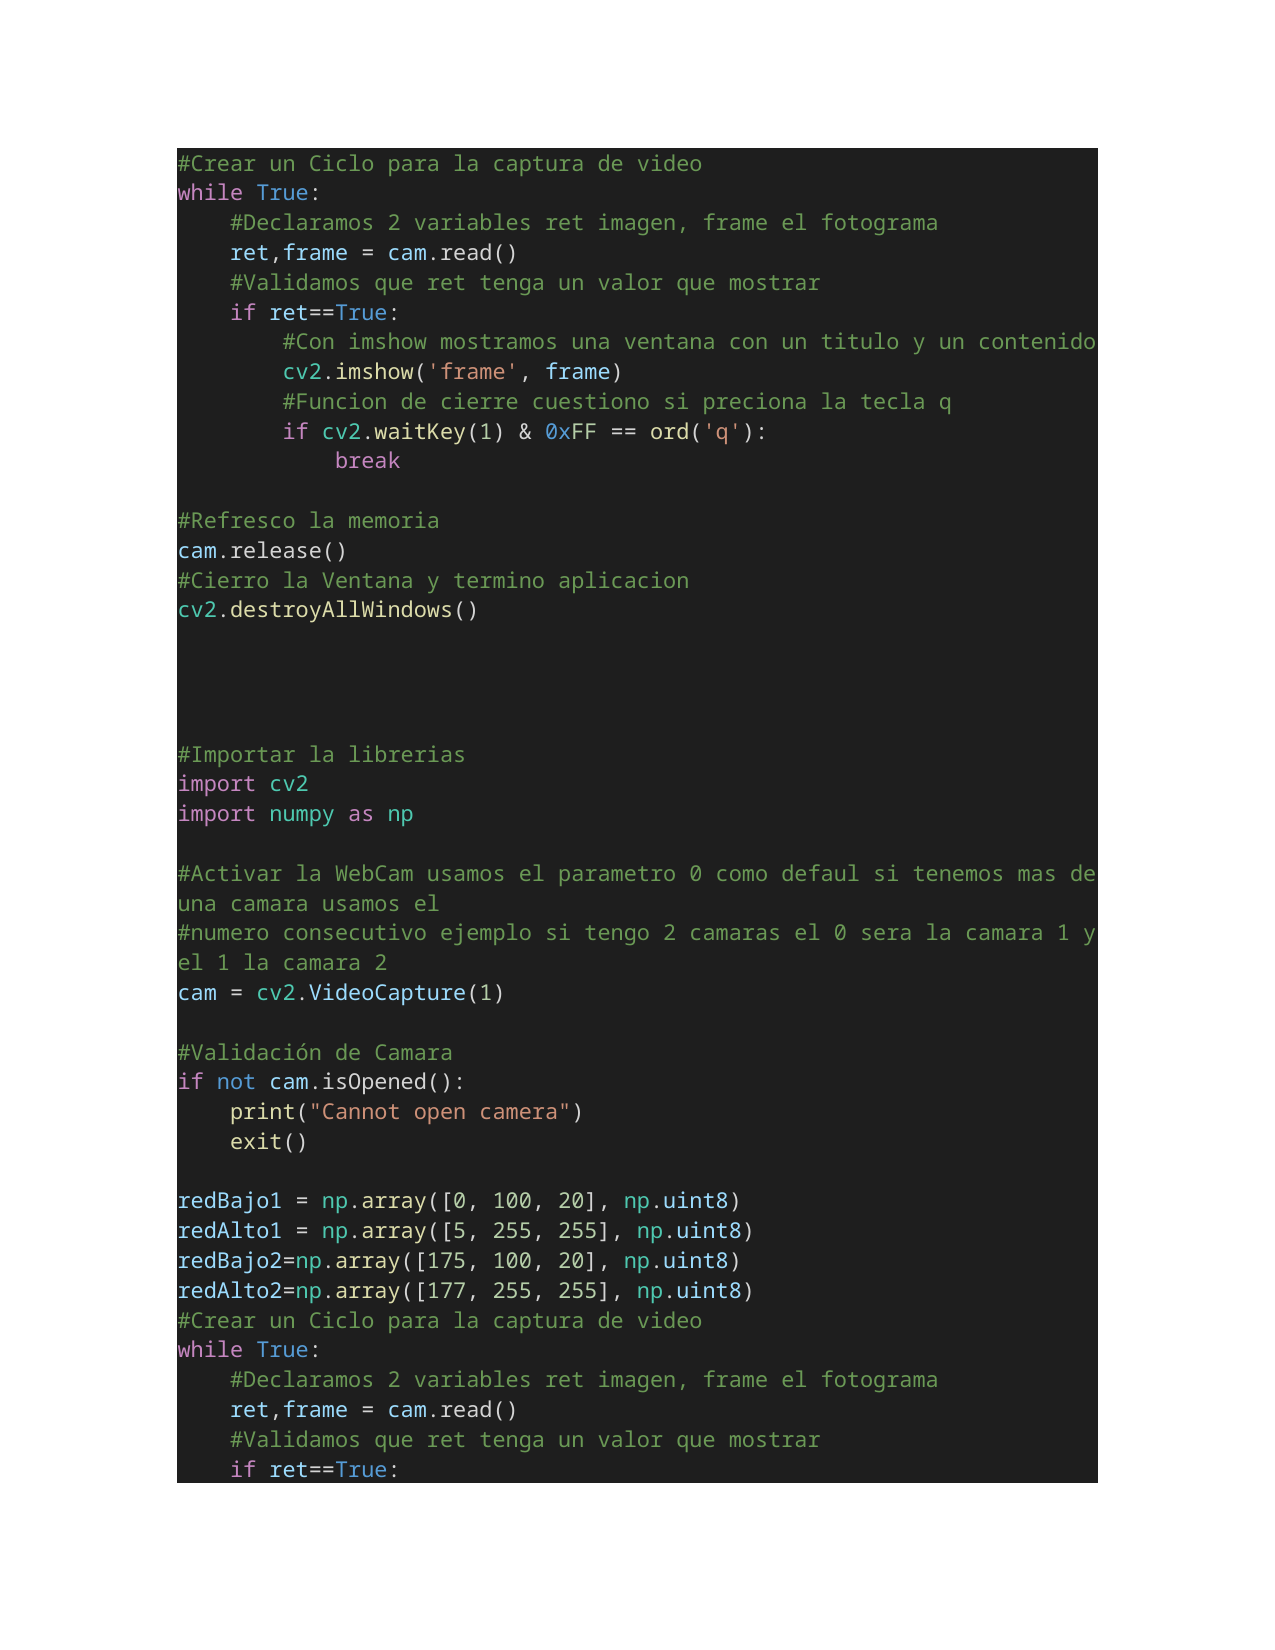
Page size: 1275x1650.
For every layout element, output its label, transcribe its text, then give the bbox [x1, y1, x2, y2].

text while True: [177, 1334, 1098, 1364]
text #Validación de Camara [177, 1036, 1098, 1066]
text cv2.destroyAllWindows() [177, 594, 1098, 624]
text break [177, 446, 1098, 475]
text import cv2 [177, 768, 1098, 798]
text import numpy as np [177, 798, 1098, 828]
text #Validamos que ret tenga un valor que mostrar [177, 267, 1098, 297]
text #numero consecutivo ejemplo si tengo 2 camaras el 0 sera la camara 1 y el 1 la camara 2 [177, 917, 1098, 977]
text #Crear un Ciclo para la captura de video [177, 1304, 1098, 1334]
text cam = cv2.VideoCapture(1) [177, 977, 1098, 1007]
text #Validamos que ret tenga un valor que mostrar [177, 1424, 1098, 1453]
text #Refresco la memoria [177, 505, 1098, 535]
text cv2.imshow('frame', frame) [177, 356, 1098, 386]
text while True: [177, 177, 1098, 207]
text #Crear un Ciclo para la captura de video [177, 148, 1098, 177]
text redAlto2=np.array([177, 255, 255], np.uint8) [177, 1275, 1098, 1304]
text redBajo2=np.array([175, 100, 20], np.uint8) [177, 1245, 1098, 1275]
text if not cam.isOpened(): [177, 1066, 1098, 1096]
text #Con imshow mostramos una ventana con un titulo y un contenido [177, 326, 1098, 356]
text print("Cannot open camera") [177, 1096, 1098, 1126]
text if cv2.waitKey(1) & 0xFF == ord('q'): [177, 416, 1098, 446]
text exit() [177, 1126, 1098, 1156]
text #Declaramos 2 variables ret imagen, frame el fotograma [177, 1364, 1098, 1394]
text redAlto1 = np.array([5, 255, 255], np.uint8) [177, 1215, 1098, 1245]
text #Activar la WebCam usamos el parametro 0 como defaul si tenemos mas de una camara usamos el [177, 858, 1098, 917]
text if ret==True: [177, 1453, 1098, 1483]
text #Funcion de cierre cuestiono si preciona la tecla q [177, 386, 1098, 416]
text #Importar la librerias [177, 738, 1098, 768]
text #Cierro la Ventana y termino aplicacion [177, 565, 1098, 594]
text ret,frame = cam.read() [177, 237, 1098, 267]
text #Declaramos 2 variables ret imagen, frame el fotograma [177, 207, 1098, 237]
text cam.release() [177, 535, 1098, 565]
text if ret==True: [177, 297, 1098, 326]
text redBajo1 = np.array([0, 100, 20], np.uint8) [177, 1185, 1098, 1215]
text ret,frame = cam.read() [177, 1394, 1098, 1424]
